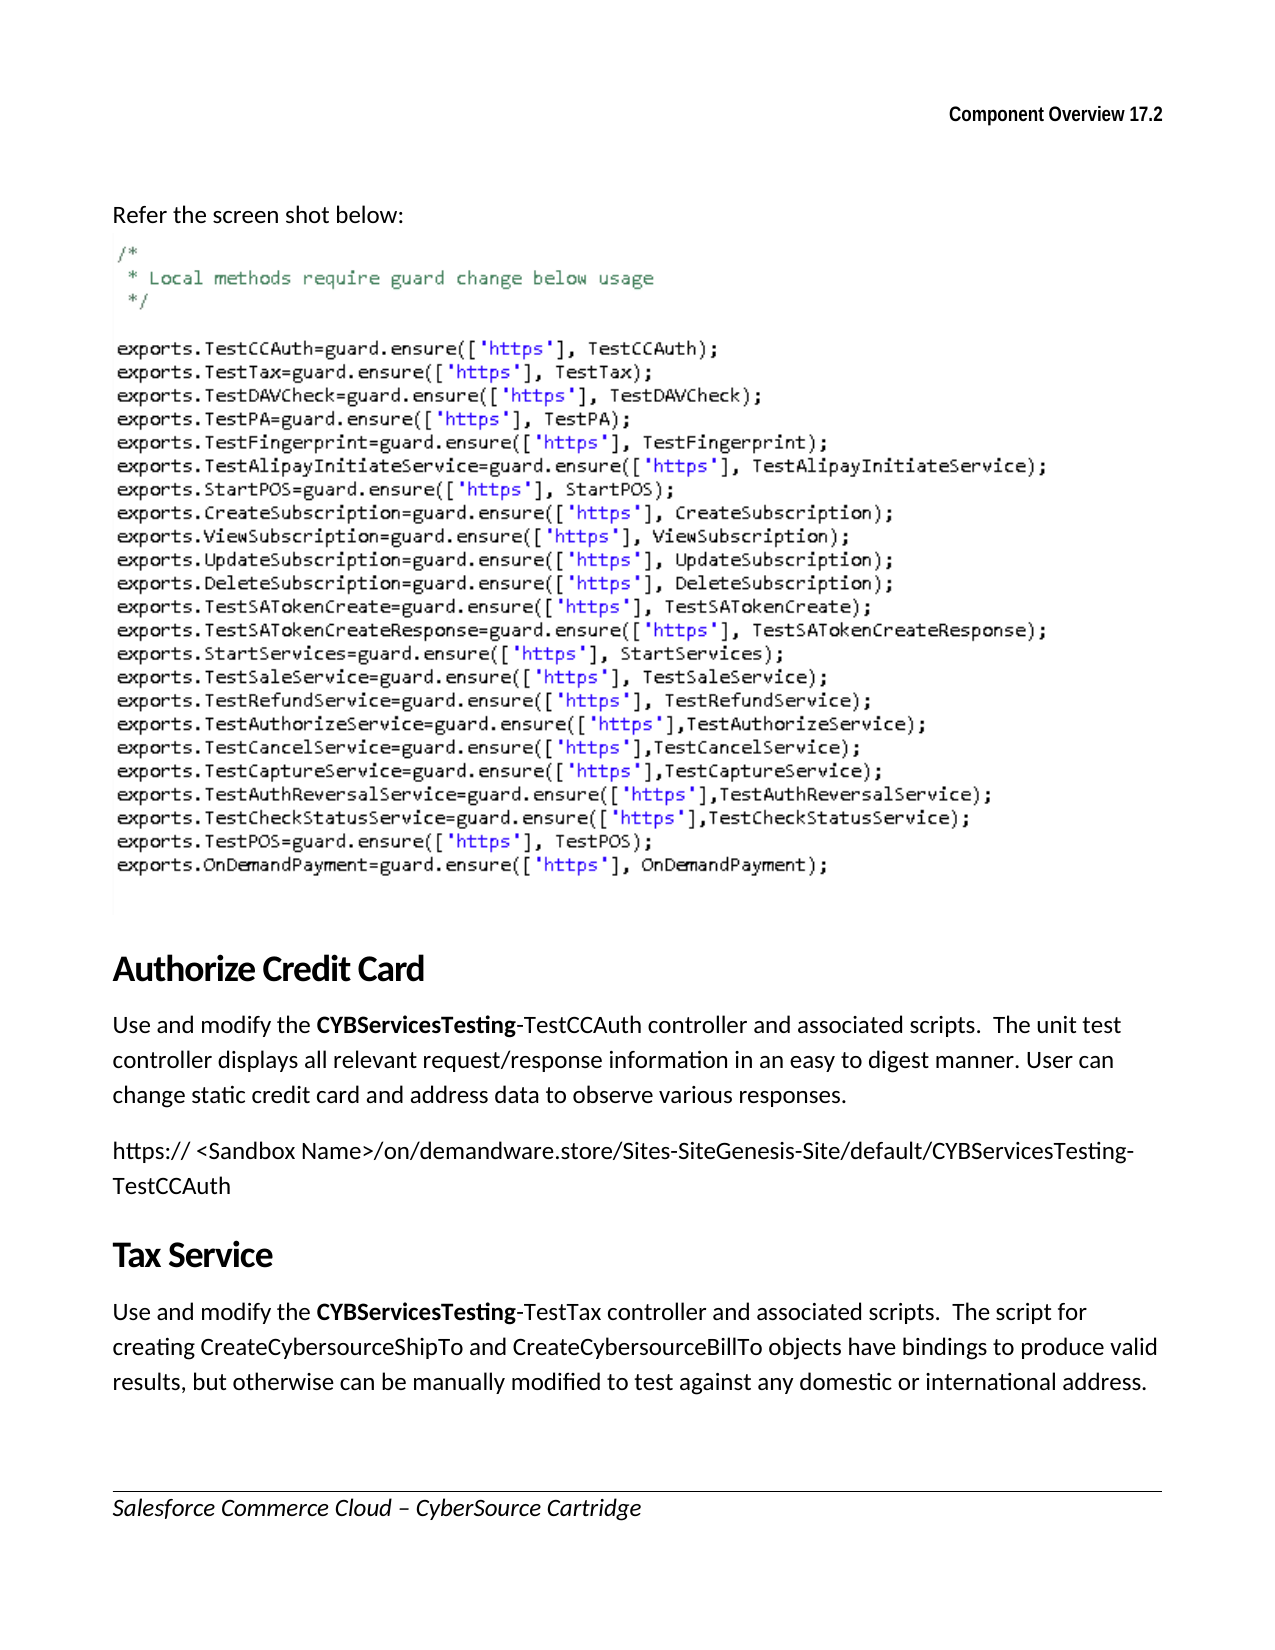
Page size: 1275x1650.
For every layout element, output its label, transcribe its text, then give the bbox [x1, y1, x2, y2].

text Use and modify the CYBServicesTesting-TestCCAuth controller and associated scripts. The unit test controller displays all relevant request/response information in an easy to digest manner. User can change static credit card and address data to observe various responses. [112, 1010, 1162, 1110]
subtitle Tax Service [112, 1231, 1162, 1276]
text Use and modify the CYBServicesTesting-TestTax controller and associated scripts. The script for creating CreateCybersourceShipTo and CreateCybersourceBillTo objects have bindings to produce valid results, but otherwise can be manually modified to test against any domestic or international address. [112, 1296, 1162, 1396]
subtitle Authorize Credit Card [112, 944, 1162, 990]
picture [112, 233, 1054, 915]
text https:// <Sandbox Name>/on/demandware.store/Sites-SiteGenesis-Site/default/CYBServicesTesting- TestCCAuth [112, 1136, 1162, 1201]
